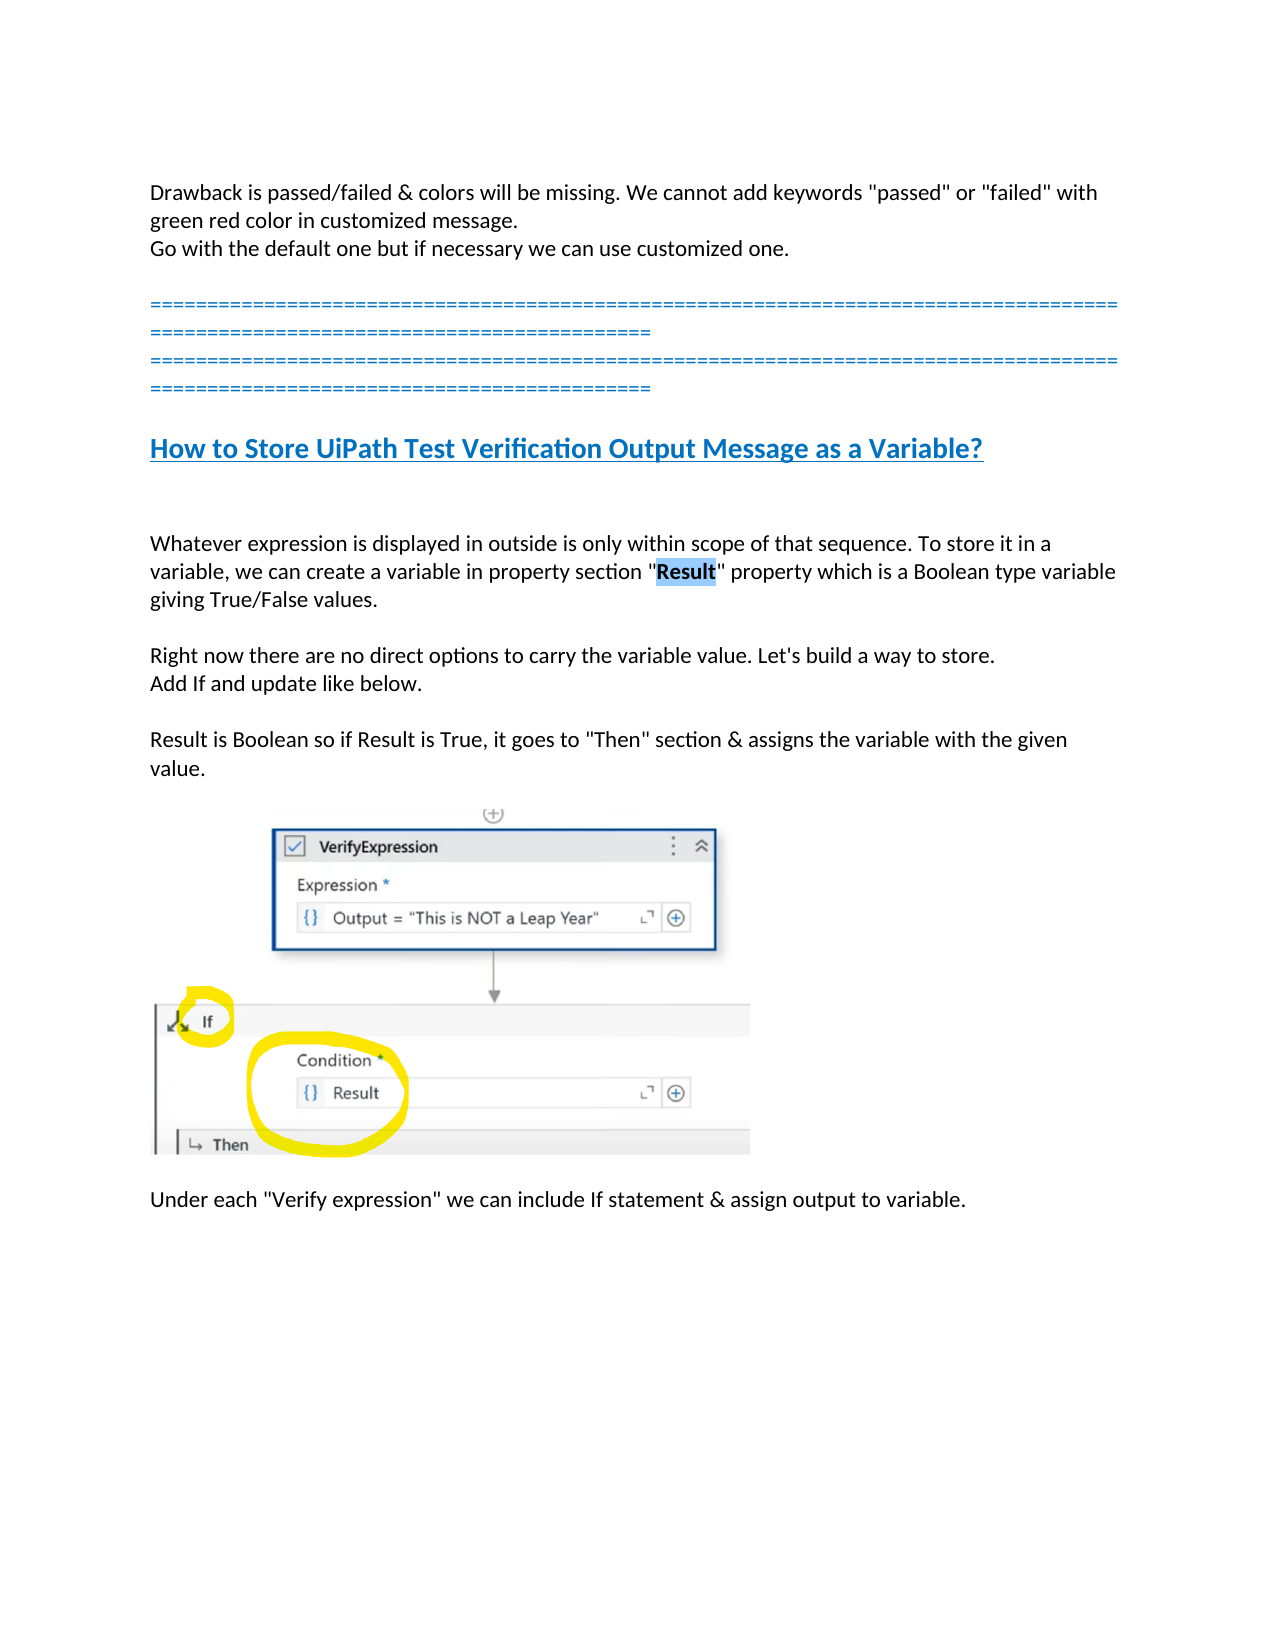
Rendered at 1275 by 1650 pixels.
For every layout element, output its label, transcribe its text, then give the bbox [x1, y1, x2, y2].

picture [150, 809, 750, 1158]
text Whatever expression is displayed in outside is only within scope of that sequence. To store it in a variable, we can create a variable in property section "Result" property which is a Boolean type variable giving True/False values. [150, 529, 1125, 613]
text ================================================================================================================================= [150, 346, 1125, 402]
text ================================================================================================================================= [150, 290, 1125, 346]
text Right now there are no direct options to carry the variable value. Let's build a way to store. [150, 642, 1125, 669]
text Result is Boolean so if Result is True, it goes to "Then" section & assigns the variable with the given value. [150, 726, 1125, 782]
text Go with the default one but if necessary we can use customized one. [150, 234, 1125, 262]
text Add If and update like below. [150, 669, 1125, 698]
text How to Store UiPath Test Verification Output Message as a Variable? [150, 430, 1125, 466]
text Under each "Verify expression" we can include If statement & assign output to variable. [150, 1186, 1125, 1214]
text Drawback is passed/failed & colors will be missing. We cannot add keywords "passed" or "failed" with green red color in customized message. [150, 178, 1125, 234]
